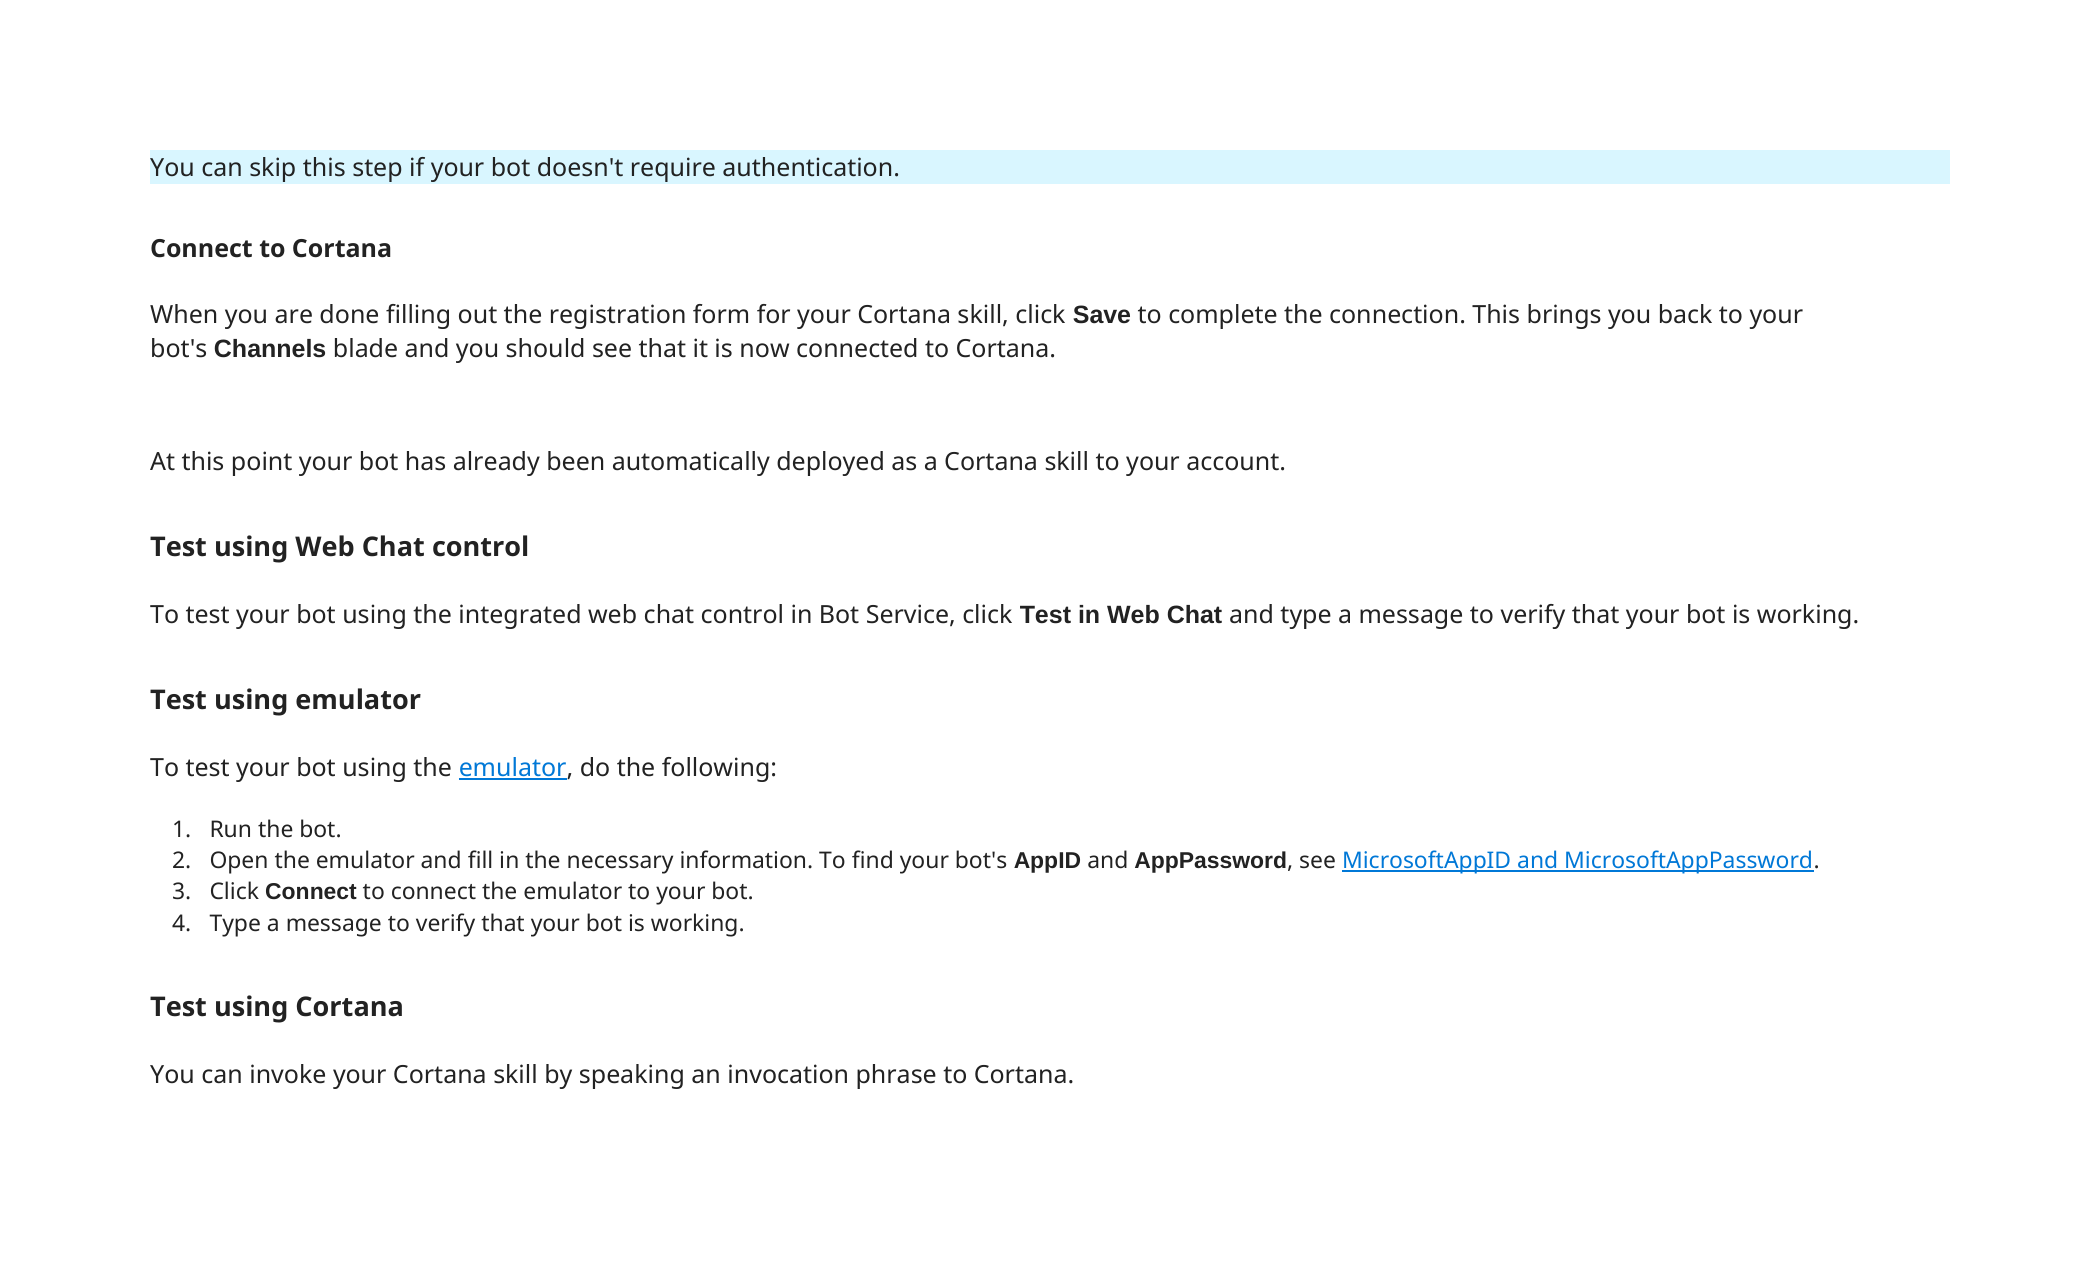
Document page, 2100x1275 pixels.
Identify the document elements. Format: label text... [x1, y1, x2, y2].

text At this point your bot has already been automatically deployed as a Cortana skill to your account. [150, 443, 1950, 477]
text When you are done filling out the registration form for your Cortana skill, click Save to complete the connection. This brings you back to your bot's Channels blade and you should see that it is now connected to Cortana. [150, 297, 1950, 365]
subtitle Connect to Cortana [150, 231, 1950, 265]
subtitle Test using Cortana [150, 988, 1950, 1024]
list Run the bot. [172, 813, 1950, 844]
text You can invoke your Cortana skill by speaking an invocation phrase to Cortana. [150, 1057, 1950, 1091]
subtitle Test using emulator [150, 681, 1950, 717]
list Type a message to verify that your bot is working. [172, 906, 1950, 938]
text You can skip this step if your bot doesn't require authentication. [150, 150, 1950, 184]
list Open the emulator and fill in the necessary information. To find your bot's AppID and AppPassword, see MicrosoftAppID and MicrosoftAppPassword. [172, 844, 1950, 875]
subtitle Test using Web Chat control [150, 527, 1950, 564]
text To test your bot using the integrated web chat control in Bot Service, click Test in Web Chat and type a message to verify that your bot is working. [150, 596, 1950, 631]
text To test your bot using the emulator, do the following: [150, 749, 1950, 783]
list Click Connect to connect the emulator to your bot. [172, 875, 1950, 906]
